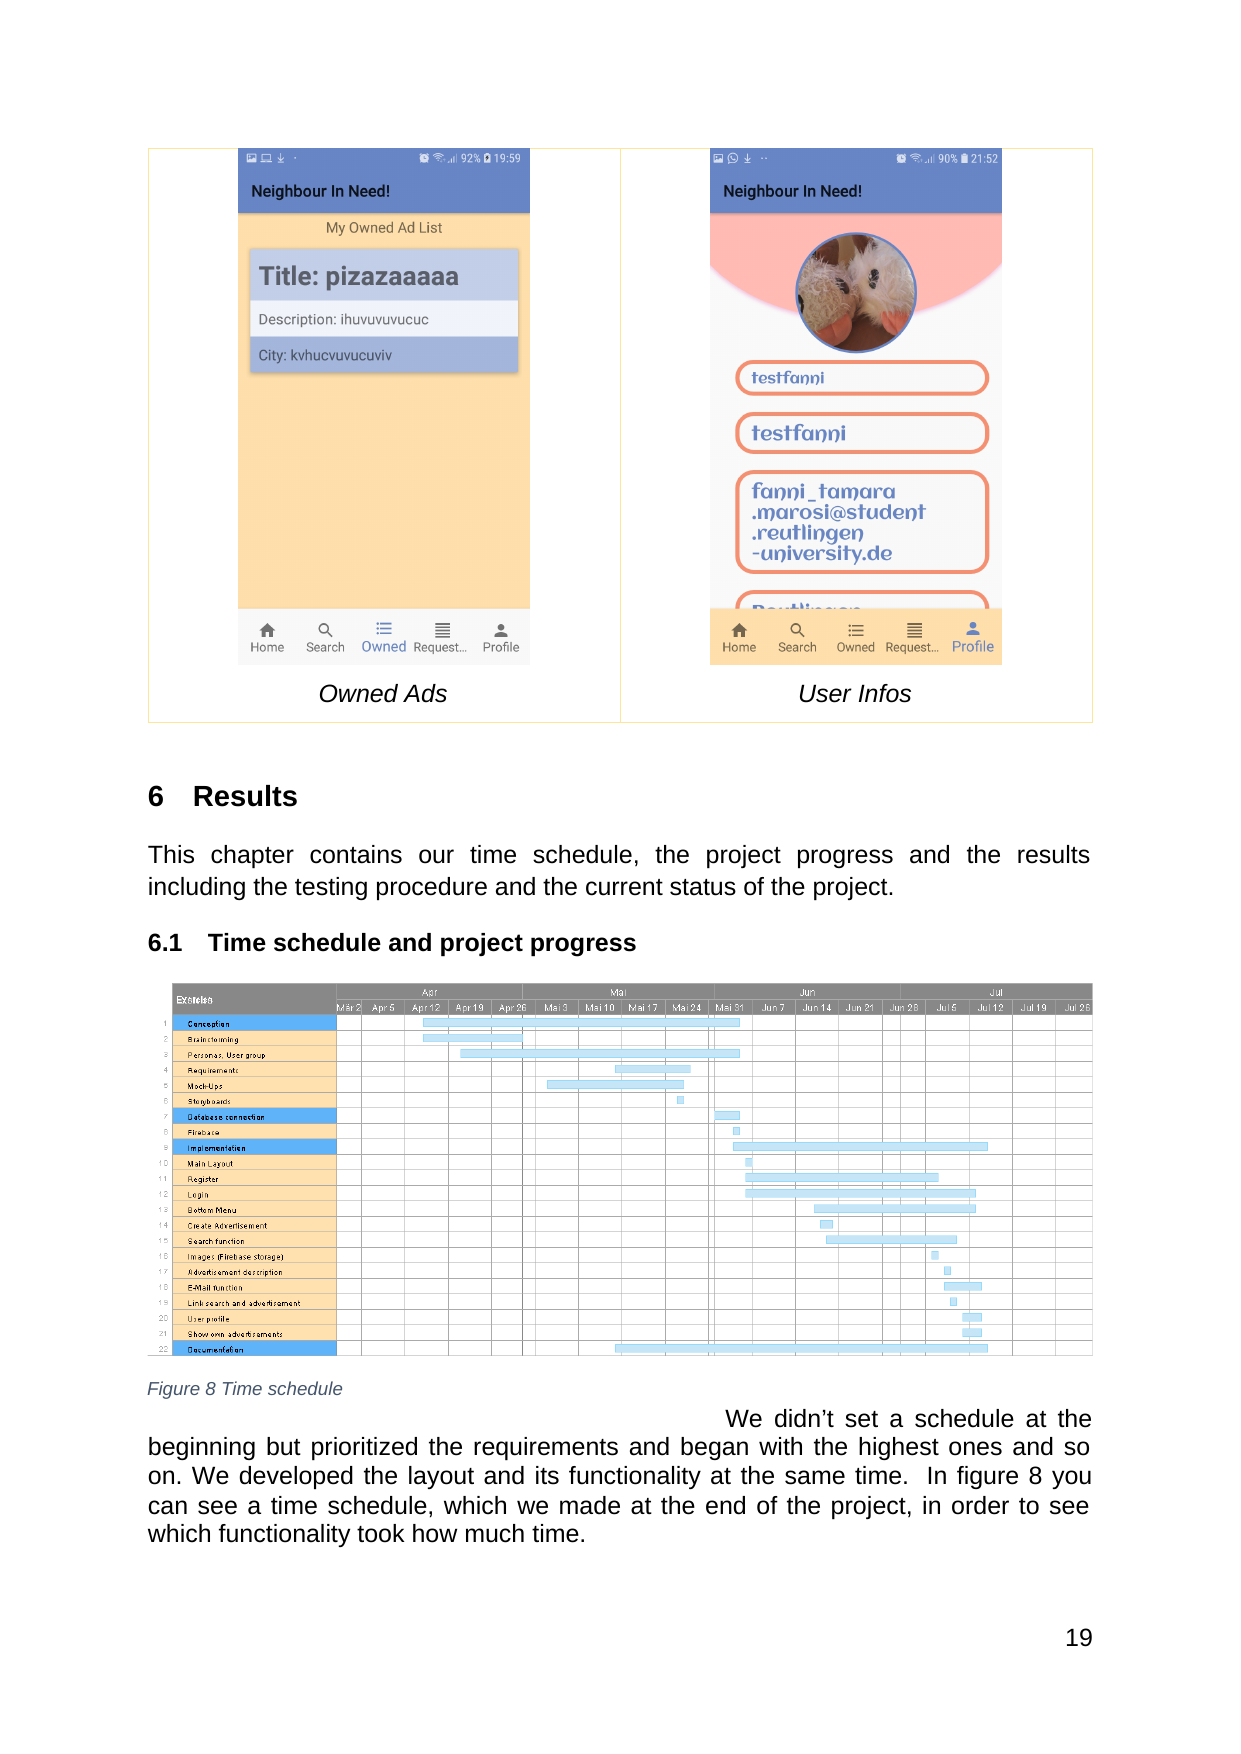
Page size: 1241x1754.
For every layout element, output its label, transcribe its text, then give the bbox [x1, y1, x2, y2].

subtitle Results [148, 779, 1093, 813]
text This chapter contains our time schedule, the project progress and the results including the testing procedure and the current status of the project. [148, 840, 1093, 900]
picture [147, 983, 1093, 1356]
picture [238, 148, 530, 665]
text We didn’t set a schedule at the beginning but prioritized the requirements and began with the highest ones and so on. We developed the layout and its functionality at the same time. In figure 8 you can see a time schedule, which we made at the end of the project, in order to see which functionality took how much time. [148, 1403, 1093, 1548]
subtitle Time schedule and project progress [148, 927, 1093, 956]
table_cell User Infos [621, 149, 1092, 722]
picture [710, 148, 1002, 665]
table_cell Owned Ads [149, 149, 620, 722]
